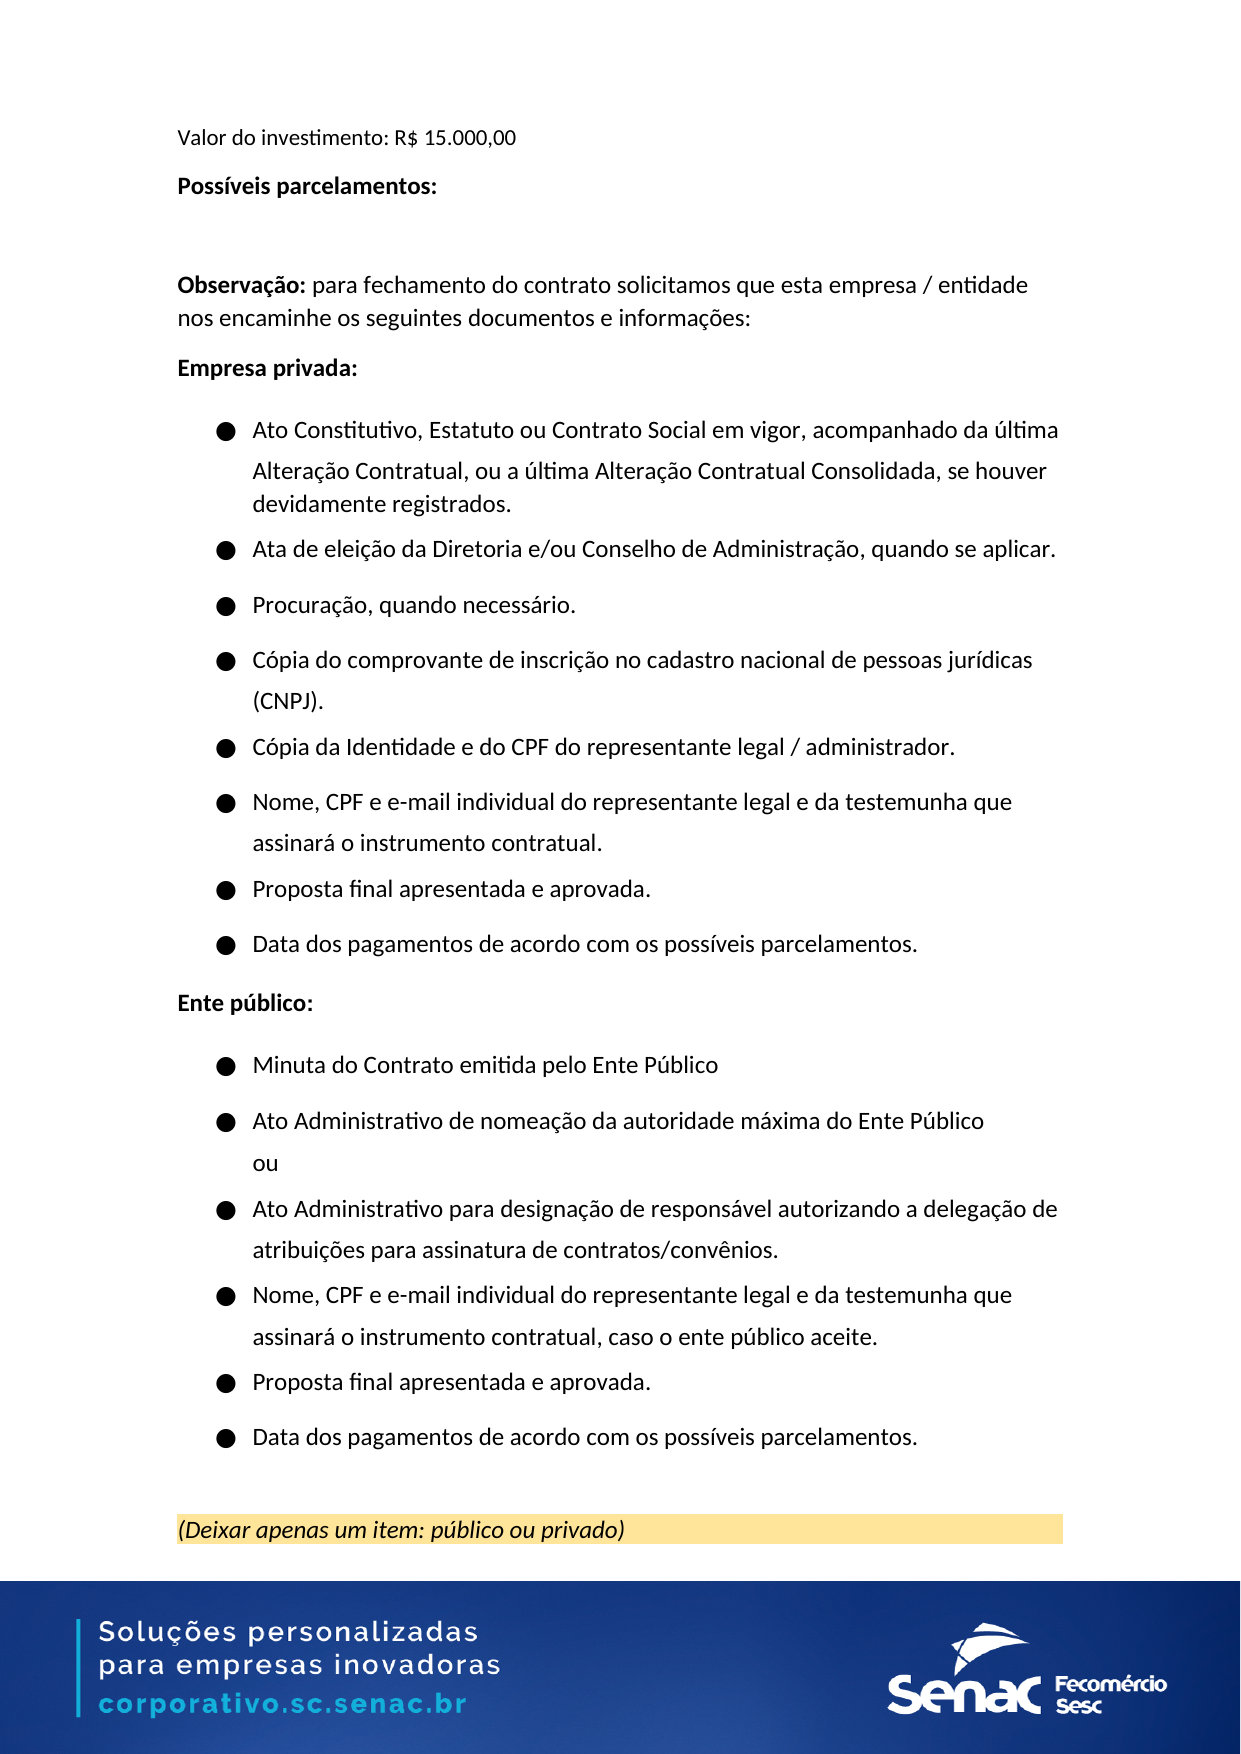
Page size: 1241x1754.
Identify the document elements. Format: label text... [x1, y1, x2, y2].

text Ente público: [177, 987, 1063, 1018]
list Data dos pagamentos de acordo com os possíveis parcelamentos. [215, 1409, 1063, 1460]
list Proposta final apresentada e aprovada. [215, 1353, 1063, 1405]
list Minuta do Contrato emitida pelo Ente Público [215, 1037, 1063, 1088]
list Cópia da Identidade e do CPF do representante legal / administrador. [215, 718, 1063, 769]
text Empresa privada: [177, 352, 1063, 382]
picture [0, 1581, 1241, 1754]
list Proposta final apresentada e aprovada. [215, 860, 1063, 911]
text ou [252, 1147, 1063, 1178]
text Valor do investimento: R$ 15.000,00 [177, 123, 1063, 151]
list Cópia do comprovante de inscrição no cadastro nacional de pessoas jurídicas (CNPJ). [215, 632, 1063, 716]
list Ato Administrativo de nomeação da autoridade máxima do Ente Público [215, 1092, 1063, 1143]
list Procuração, quando necessário. [215, 576, 1063, 627]
list Data dos pagamentos de acordo com os possíveis parcelamentos. [215, 915, 1063, 967]
list Nome, CPF e e-mail individual do representante legal e da testemunha que assinará o instrumento contratual. [215, 773, 1063, 858]
list Ato Constitutivo, Estatuto ou Contrato Social em vigor, acompanhado da última Alteração Contratual, ou a última Alteração Contratual Consolidada, se houver devidamente registrados. [215, 401, 1063, 518]
list Ata de eleição da Diretoria e/ou Conselho de Administração, quando se aplicar. [215, 521, 1063, 572]
text Possíveis parcelamentos: [177, 170, 1063, 201]
text Observação: para fechamento do contrato solicitamos que esta empresa / entidade nos encaminhe os seguintes documentos e informações: [177, 269, 1063, 333]
list Ato Administrativo para designação de responsável autorizando a delegação de atribuições para assinatura de contratos/convênios. [215, 1180, 1063, 1264]
list Nome, CPF e e-mail individual do representante legal e da testemunha que assinará o instrumento contratual, caso o ente público aceite. [215, 1267, 1063, 1351]
text (Deixar apenas um item: público ou privado) [177, 1514, 1063, 1544]
